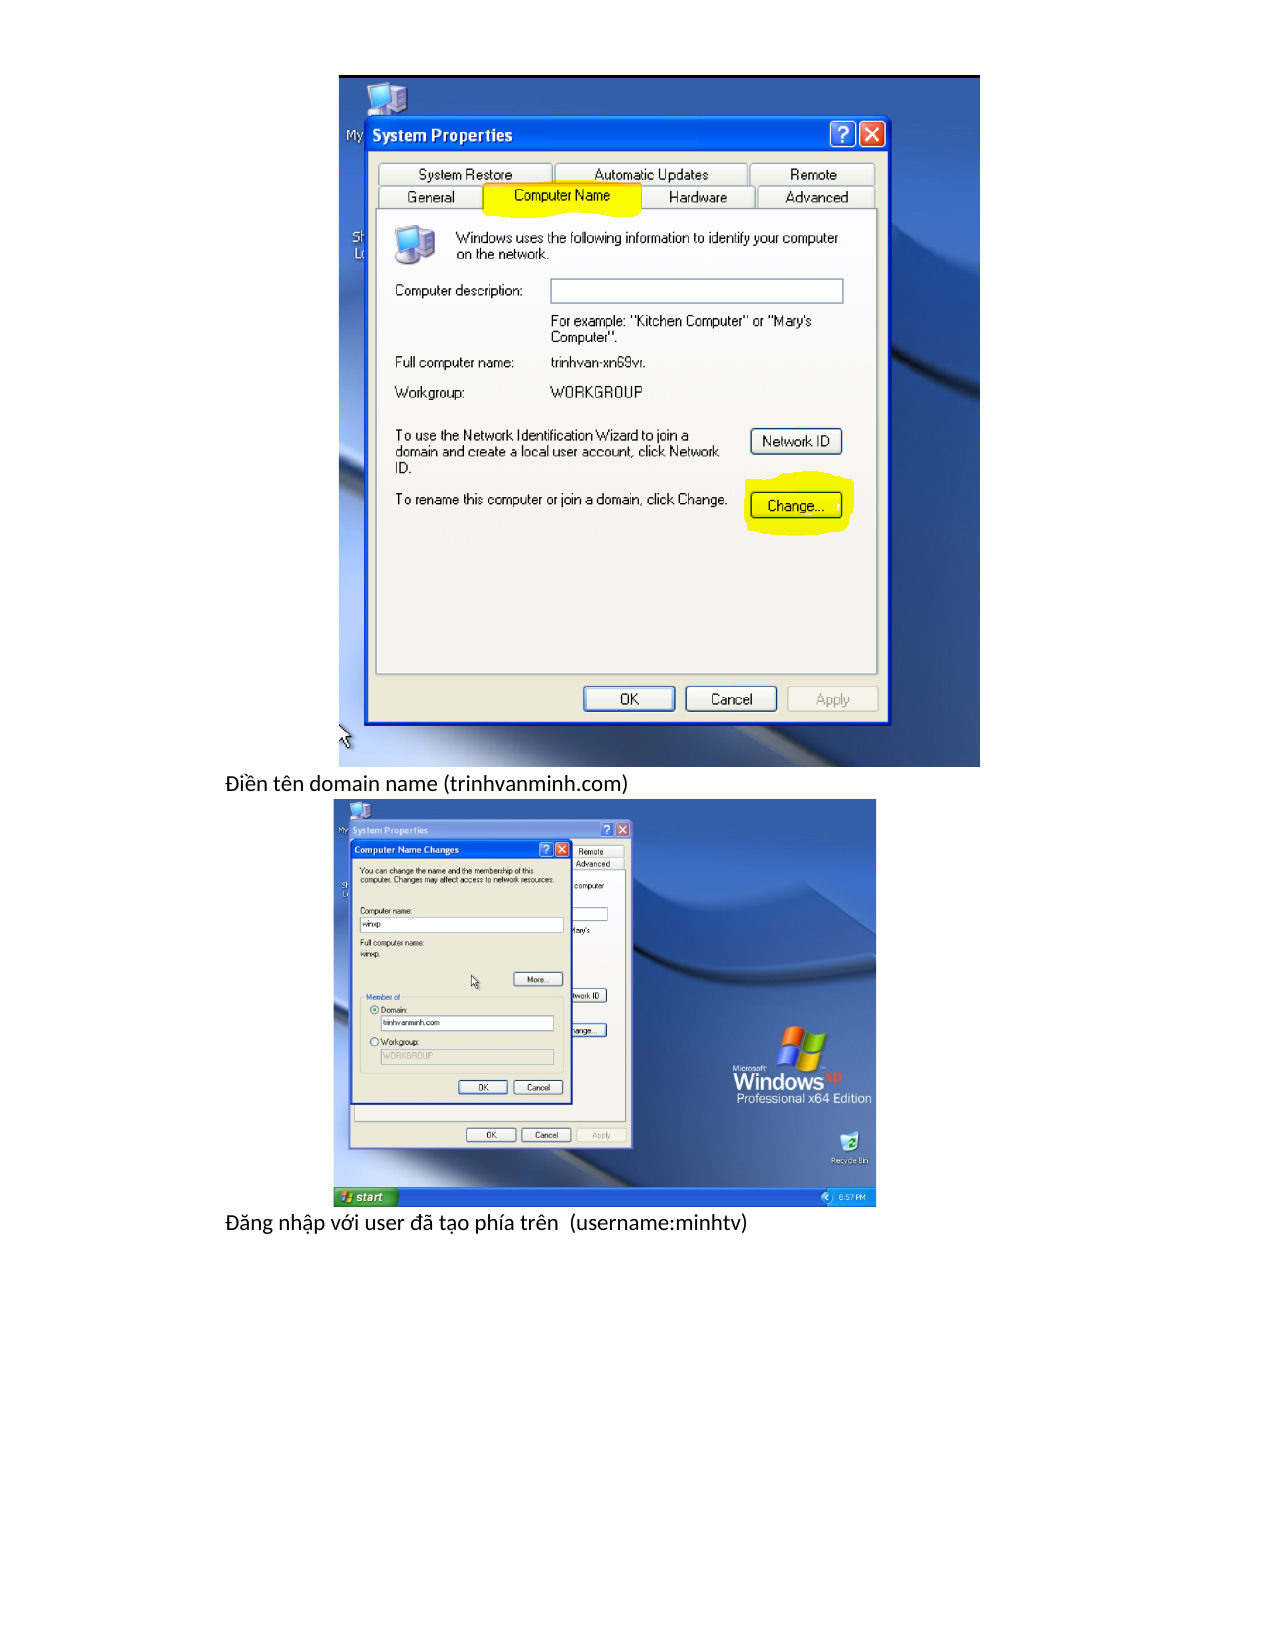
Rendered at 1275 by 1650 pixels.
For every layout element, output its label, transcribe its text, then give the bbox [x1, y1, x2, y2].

picture [338, 75, 980, 767]
list Đăng nhập với user đã tạo phía trên (username:minhtv) [225, 1208, 1125, 1236]
list Điền tên domain name (trinhvanminh.com) [225, 769, 1125, 797]
picture [333, 799, 877, 1207]
